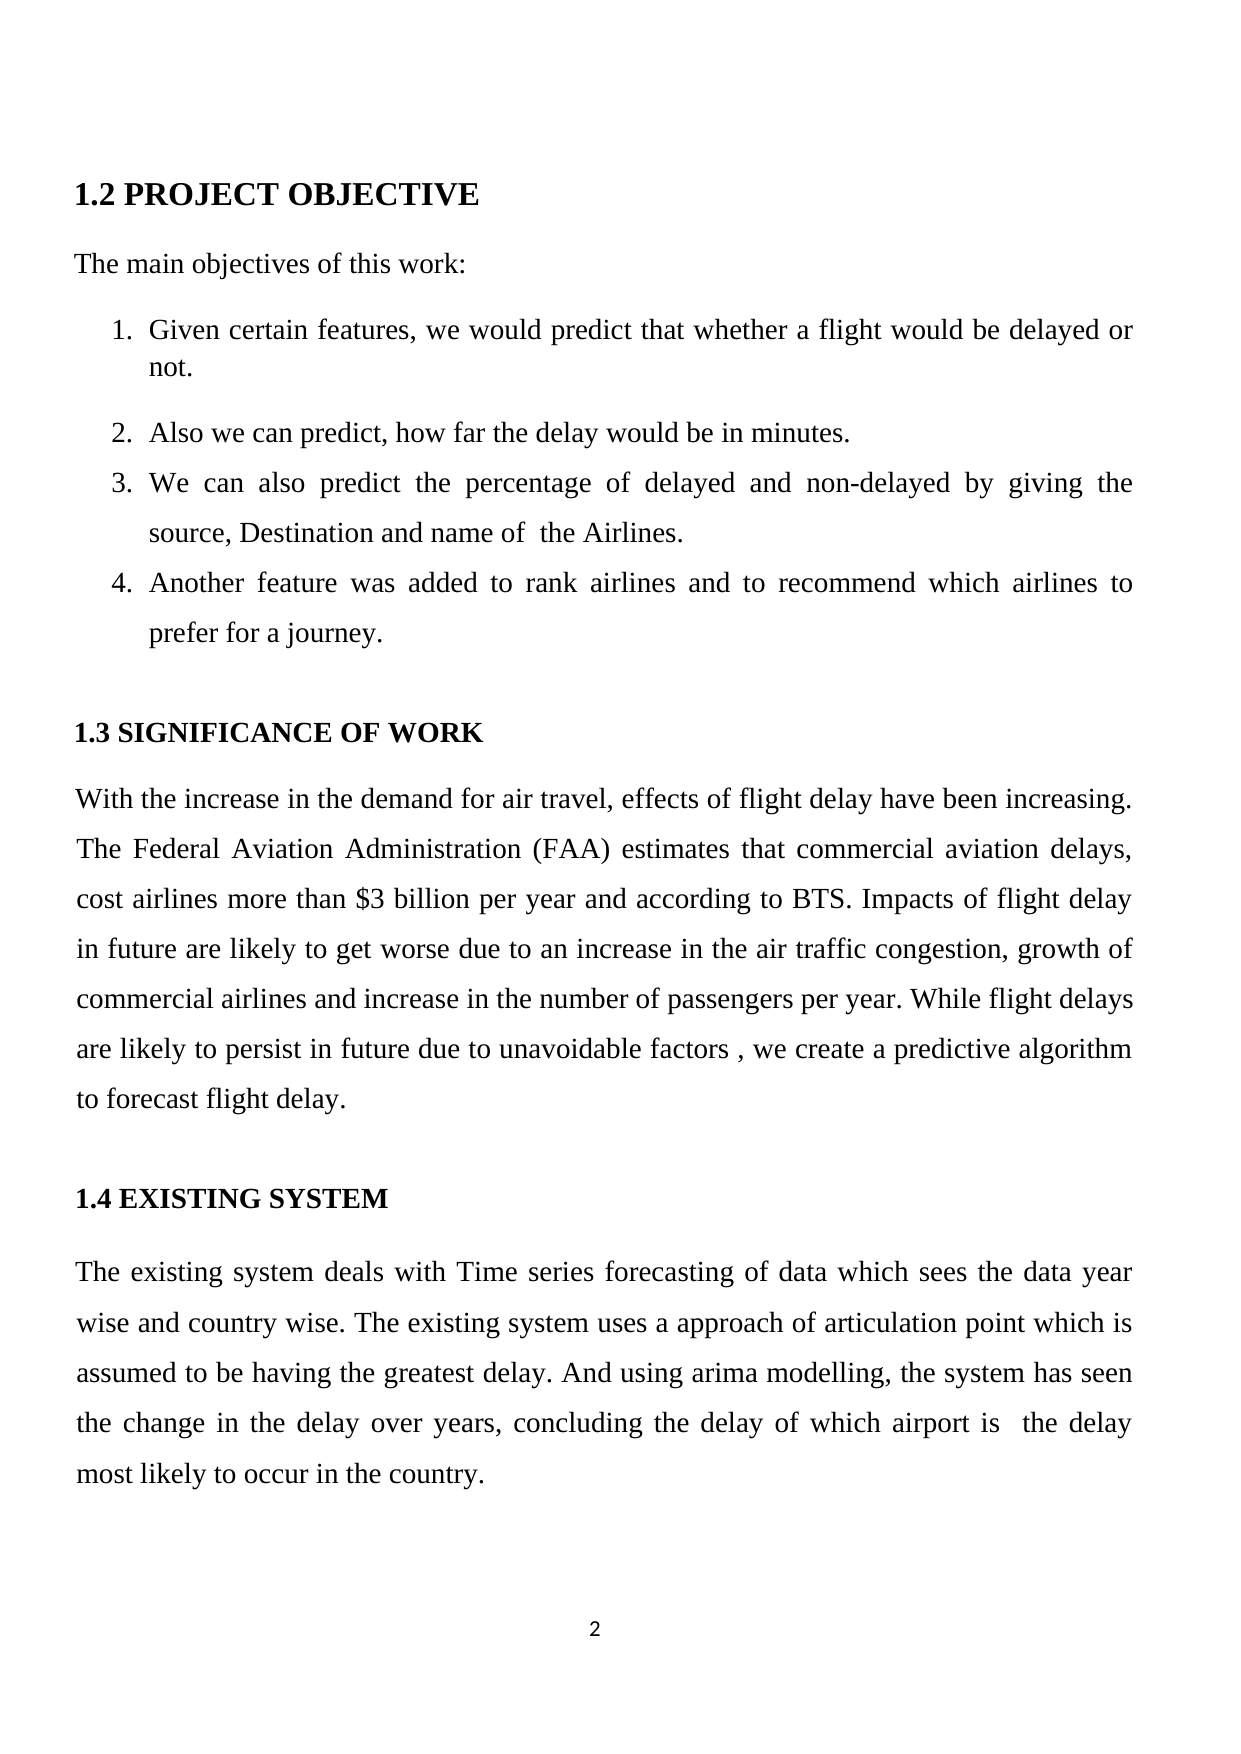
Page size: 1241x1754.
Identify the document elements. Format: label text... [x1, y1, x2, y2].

list Also we can predict, how far the delay would be in minutes. [111, 416, 1134, 449]
text The main objectives of this work: [73, 246, 1134, 279]
text The existing system deals with Time series forecasting of data which sees the data year wise and country wise. The existing system uses a approach of articulation point which is assumed to be having the greatest delay. And using arima modelling, the system has seen the change in the delay over years, concluding the delay of which airport is the delay most likely to occur in the country. [75, 1254, 1134, 1489]
subtitle Given certain features, we would predict that whether a flight would be delayed or not. [111, 312, 1134, 383]
text With the increase in the demand for air travel, effects of flight delay have been increasing. The Federal Aviation Administration (FAA) estimates that commercial aviation delays, cost airlines more than $3 billion per year and according to BTS. Impacts of flight delay in future are likely to get worse due to an increase in the air traffic congestion, growth of commercial airlines and increase in the number of passengers per year. While flight delays are likely to persist in future due to unavoidable factors , we create a predictive algorithm to forecast flight delay. [75, 782, 1134, 1114]
text 1.4 EXISTING SYSTEM [75, 1182, 1134, 1215]
subtitle 1.2 PROJECT OBJECTIVE [73, 174, 1134, 213]
list We can also predict the percentage of delayed and non-delayed by giving the source, Destination and name of the Airlines. [111, 466, 1134, 549]
list Another feature was added to rank airlines and to recommend which airlines to prefer for a journey. [111, 565, 1134, 649]
subtitle 1.3 SIGNIFICANCE OF WORK [73, 715, 1134, 749]
